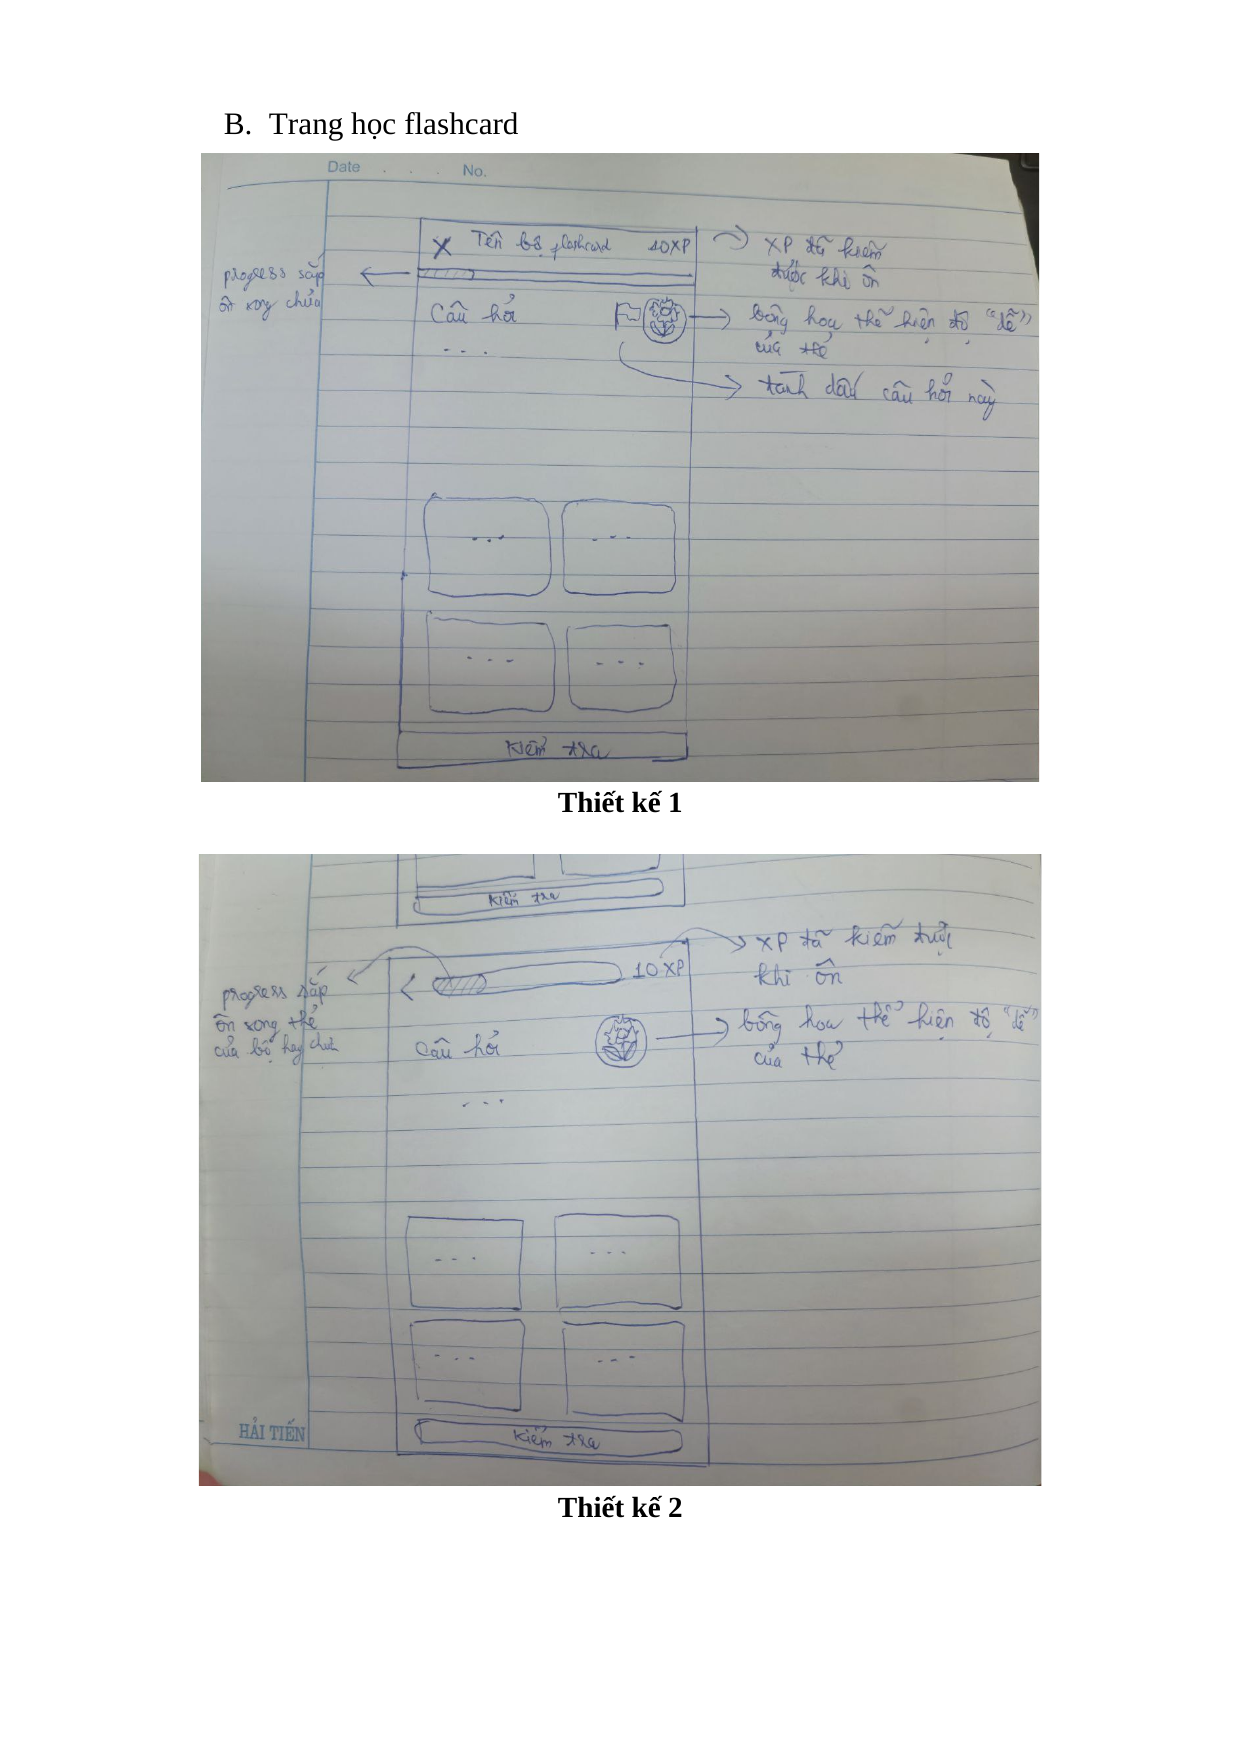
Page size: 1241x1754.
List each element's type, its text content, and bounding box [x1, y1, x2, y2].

subtitle Trang học flashcard [223, 105, 1090, 141]
text Thiết kế 2 [150, 1490, 1090, 1523]
picture [198, 854, 1042, 1486]
picture [201, 153, 1040, 782]
text Thiết kế 1 [150, 786, 1090, 819]
